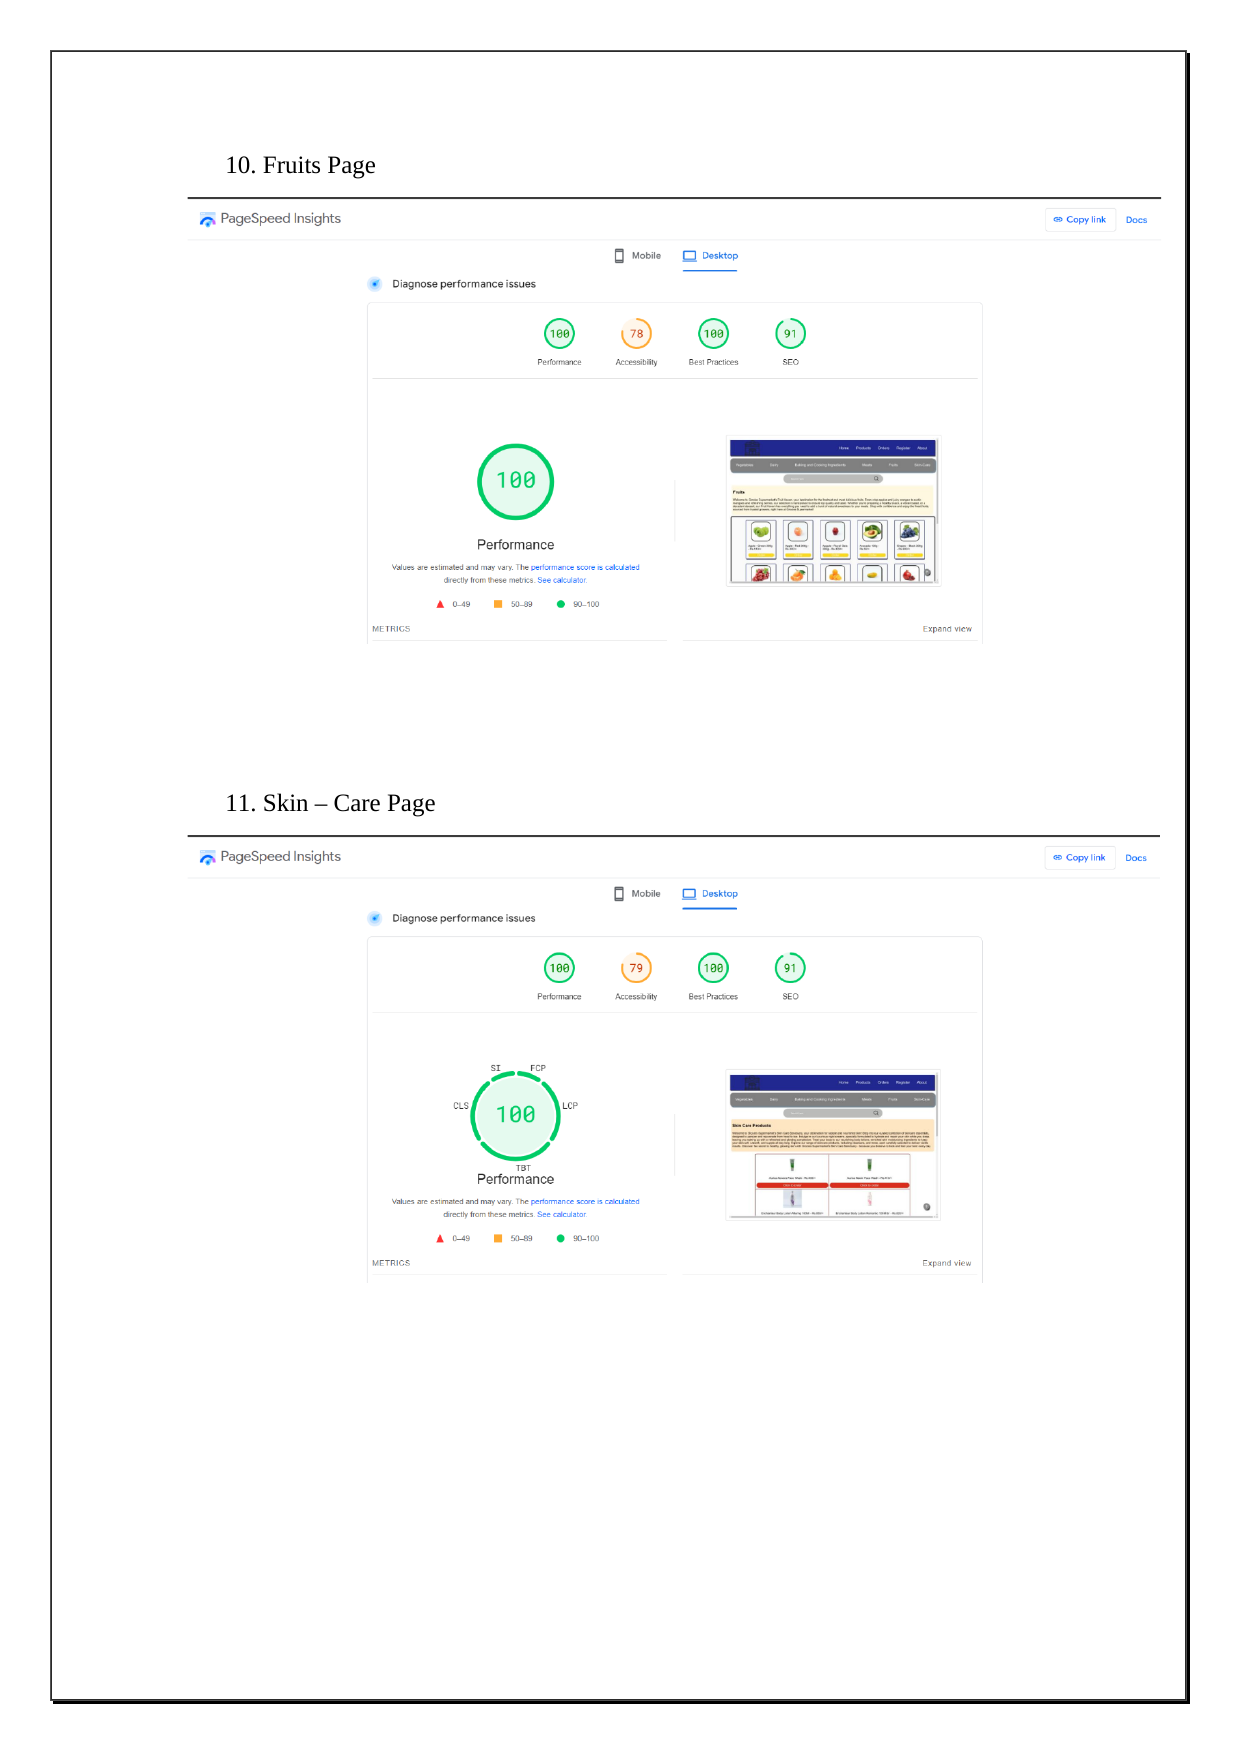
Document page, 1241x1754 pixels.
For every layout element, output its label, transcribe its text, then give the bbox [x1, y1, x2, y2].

list Fruits Page [225, 150, 1087, 179]
picture [187, 197, 1162, 644]
list Skin – Care Page [225, 788, 1087, 817]
picture [187, 835, 1160, 1283]
